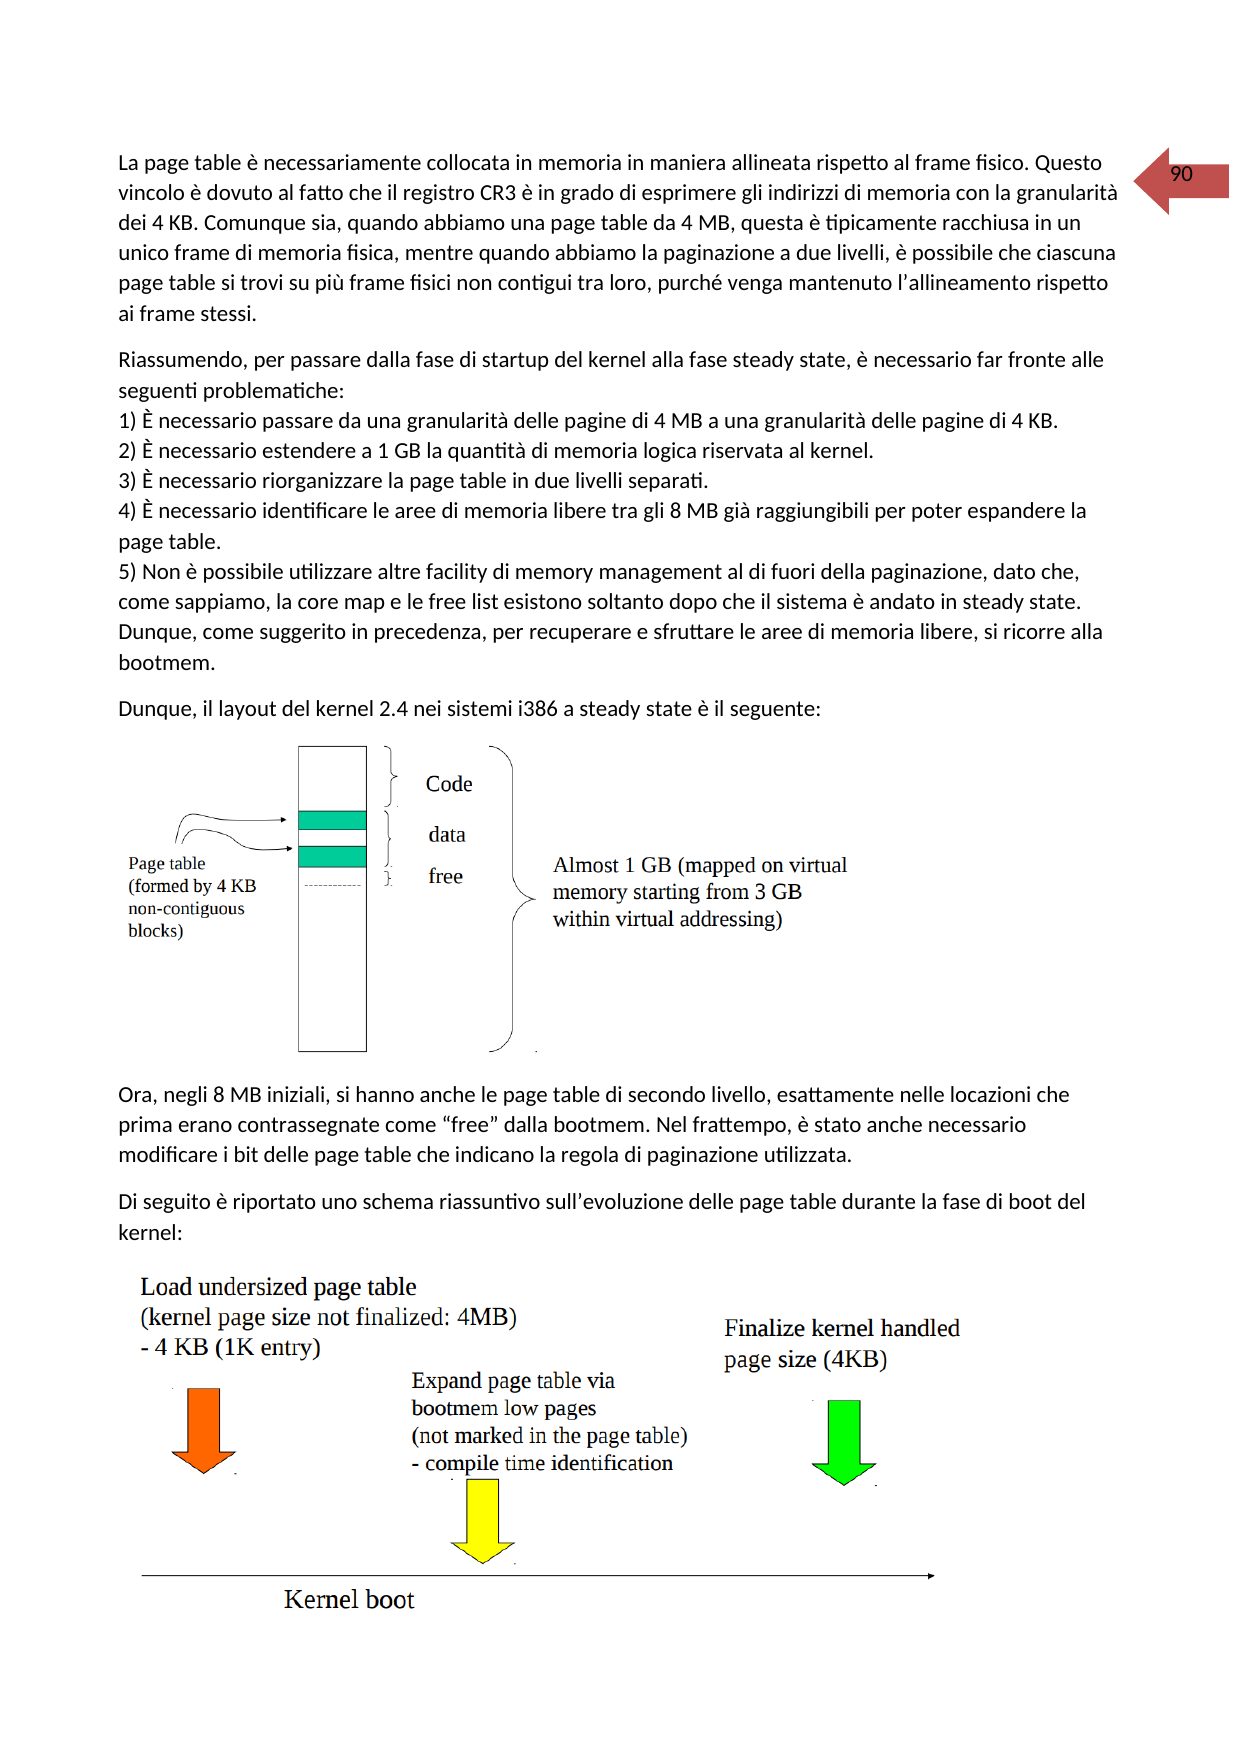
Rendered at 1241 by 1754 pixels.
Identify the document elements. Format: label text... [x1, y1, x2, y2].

text Riassumendo, per passare dalla fase di startup del kernel alla fase steady state, è necessario far fronte alle seguenti problematiche: 1) È necessario passare da una granularità delle pagine di 4 MB a una granularità delle pagine di 4 KB. 2) È necessario estendere a 1 GB la quantità di memoria logica riservata al kernel. 3) È necessario riorganizzare la page table in due livelli separati. 4) È necessario identificare le aree di memoria libere tra gli 8 MB già raggiungibili per poter espandere la page table. 5) Non è possibile utilizzare altre facility di memory management al di fuori della paginazione, dato che, come sappiamo, la core map e le free list esistono soltanto dopo che il sistema è andato in steady state. Dunque, come suggerito in precedenza, per recuperare e sfruttare le aree di memoria libere, si ricorre alla bootmem. [118, 346, 1122, 676]
text Di seguito è riportato uno schema riassuntivo sull’evoluzione delle page table durante la fase di boot del kernel: [118, 1187, 1122, 1246]
text Dunque, il layout del kernel 2.4 nei sistemi i386 a steady state è il seguente: [118, 694, 1122, 722]
text La page table è necessariamente collocata in memoria in maniera allineata rispetto al frame fisico. Questo vincolo è dovuto al fatto che il registro CR3 è in grado di esprimere gli indirizzi di memoria con la granularità dei 4 KB. Comunque sia, quando abbiamo una page table da 4 MB, questa è tipicamente racchiusa in un unico frame di memoria fisica, mentre quando abbiamo la paginazione a due livelli, è possibile che ciascuna page table si trovi su più frame fisici non contigui tra loro, purché venga mantenuto l’allineamento rispetto ai frame stessi. [118, 148, 1122, 327]
picture [118, 1264, 971, 1624]
picture [118, 741, 850, 1062]
text Ora, negli 8 MB iniziali, si hanno anche le page table di secondo livello, esattamente nelle locazioni che prima erano contrassegnate come “free” dalla bootmem. Nel frattempo, è stato anche necessario modificare i bit delle page table che indicano la regola di paginazione utilizzata. [118, 1080, 1122, 1169]
